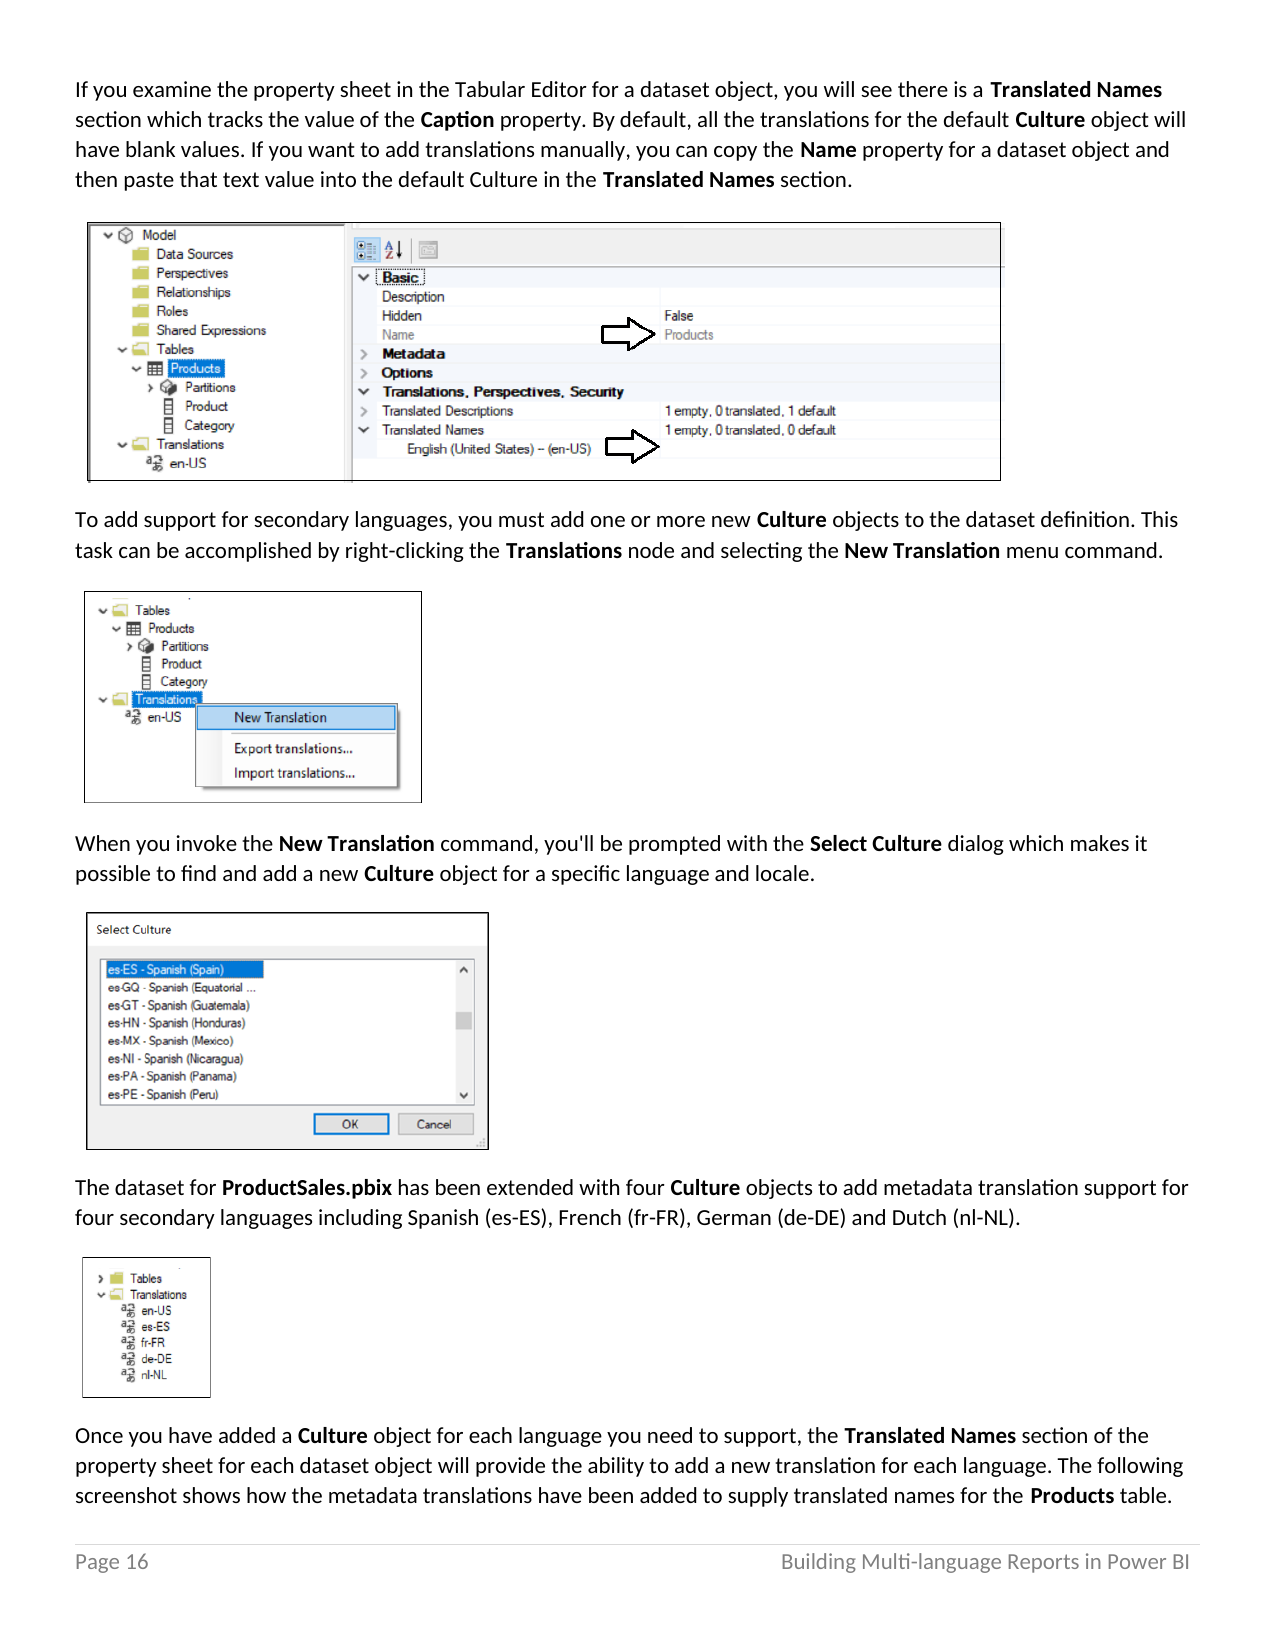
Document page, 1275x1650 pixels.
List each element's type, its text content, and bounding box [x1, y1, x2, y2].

picture [75, 905, 498, 1155]
text The dataset for ProductSales.pbix has been extended with four Culture objects to add metadata translation support for four secondary languages including Spanish (es-ES), French (fr-FR), German (de-DE) and Dutch (nl-NL). [75, 1173, 1200, 1231]
text If you examine the property sheet in the Tabular Editor for a dataset object, you will see there is a Translated Names section which tracks the value of the Caption property. By default, all the translations for the default Culture object will have blank values. If you want to add translations manually, you can copy the Name property for a dataset object and then paste that text value into the default Culture in the Translated Names section. [75, 75, 1200, 194]
text To add support for secondary languages, you must add one or more new Culture objects to the dataset definition. This task can be accomplished by right-clicking the Translations node and selecting the New Translation menu command. [75, 506, 1200, 564]
picture [75, 1250, 223, 1403]
picture [75, 582, 431, 810]
text When you invoke the New Translation command, you'll be prompted with the Select Culture dialog which makes it possible to find and add a new Culture object for a specific language and locale. [75, 829, 1200, 887]
picture [75, 212, 1011, 487]
text Once you have added a Culture object for each language you need to support, the Translated Names section of the property sheet for each dataset object will provide the ability to add a new translation for each language. The following screenshot shows how the metadata translations have been added to supply translated names for the Products table. [75, 1421, 1200, 1509]
